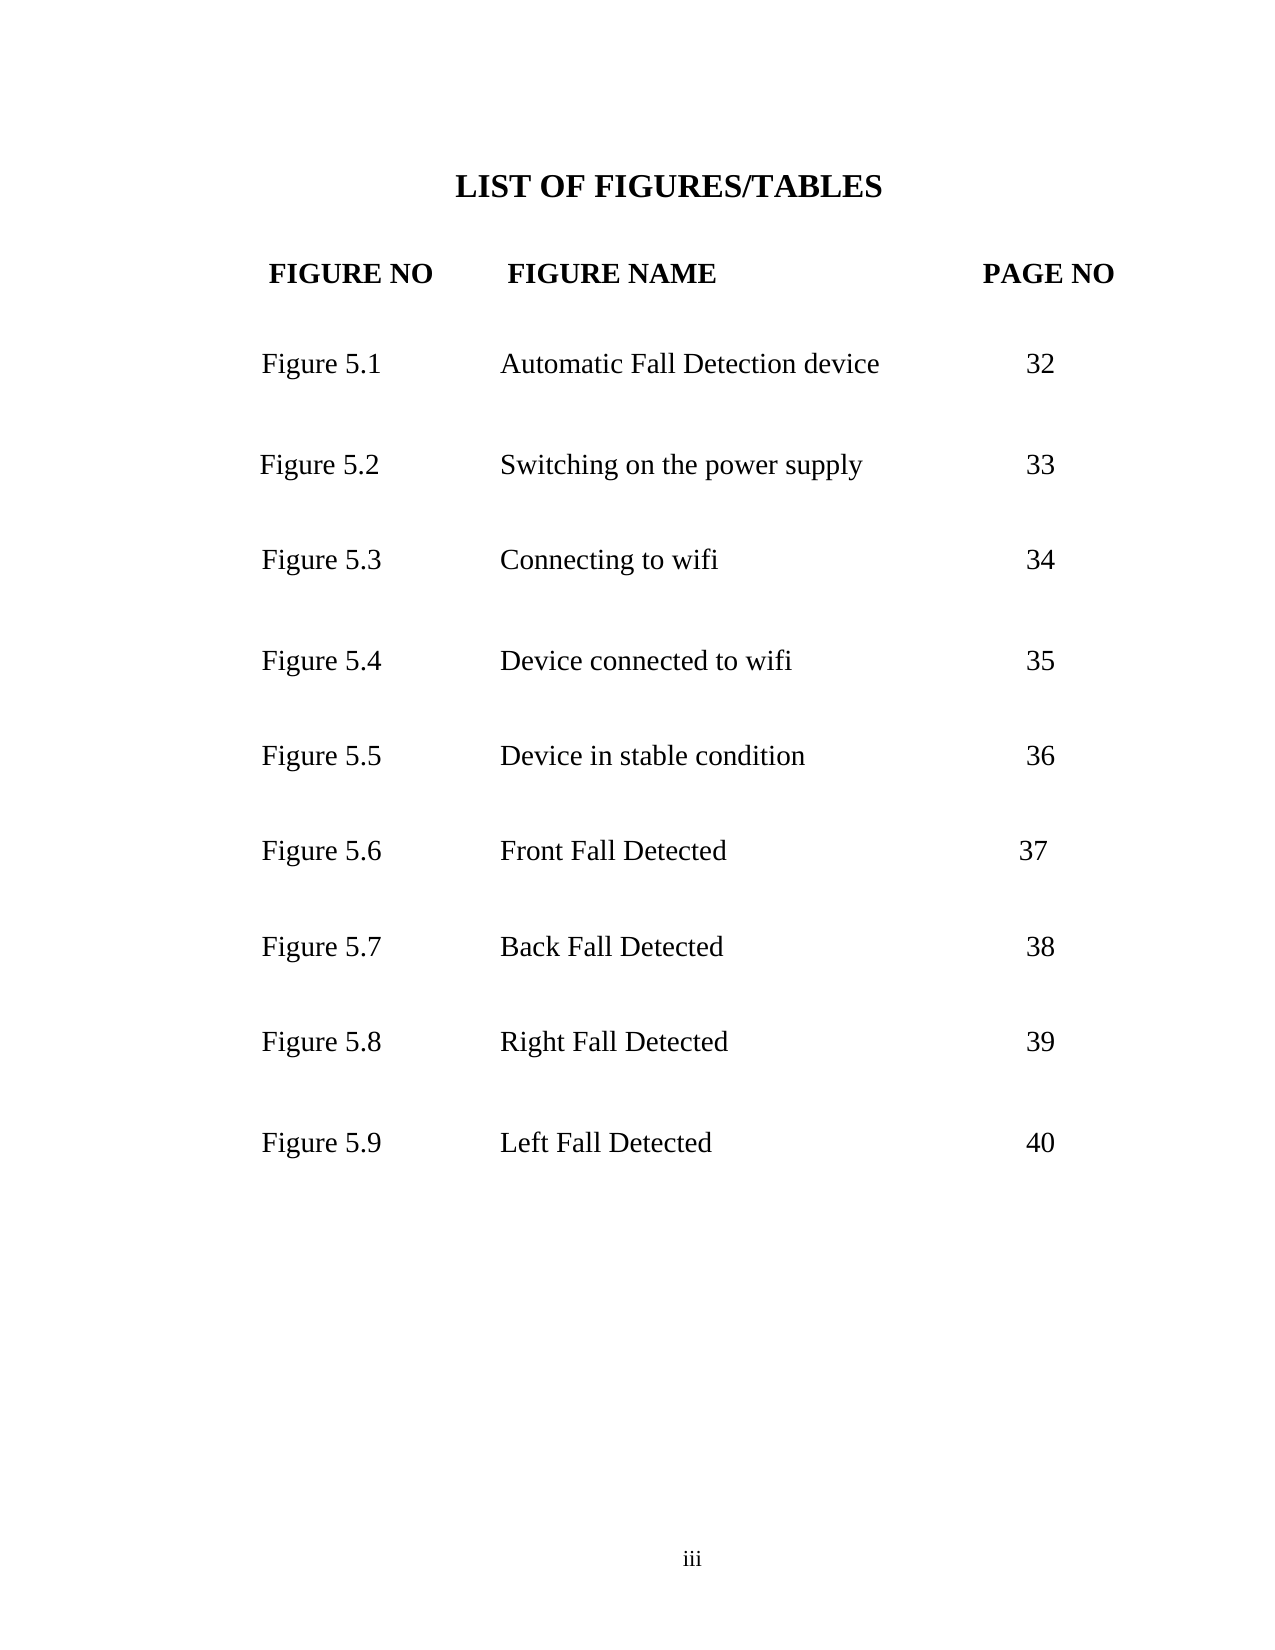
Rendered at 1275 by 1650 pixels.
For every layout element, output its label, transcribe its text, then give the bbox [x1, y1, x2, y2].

subtitle Figure 5.6 Front Fall Detected 37 [261, 833, 1139, 867]
subtitle Figure 5.2 Switching on the power supply 33 [179, 447, 1139, 480]
subtitle Figure 5.3 Connecting to wifi 34 [261, 542, 1139, 576]
subtitle Figure 5.8 Right Fall Detected 39 [261, 1024, 1139, 1058]
subtitle FIGURE NO FIGURE NAME PAGE NO [269, 256, 1139, 289]
subtitle Figure 5.9 Left Fall Detected 40 [261, 1125, 1139, 1158]
subtitle Figure 5.5 Device in stable condition 36 [261, 738, 1139, 772]
subtitle Figure 5.7 Back Fall Detected 38 [261, 929, 1139, 962]
subtitle Figure 5.4 Device connected to wifi 35 [261, 643, 1139, 676]
subtitle Figure 5.1 Automatic Fall Detection device 32 [261, 346, 1139, 380]
